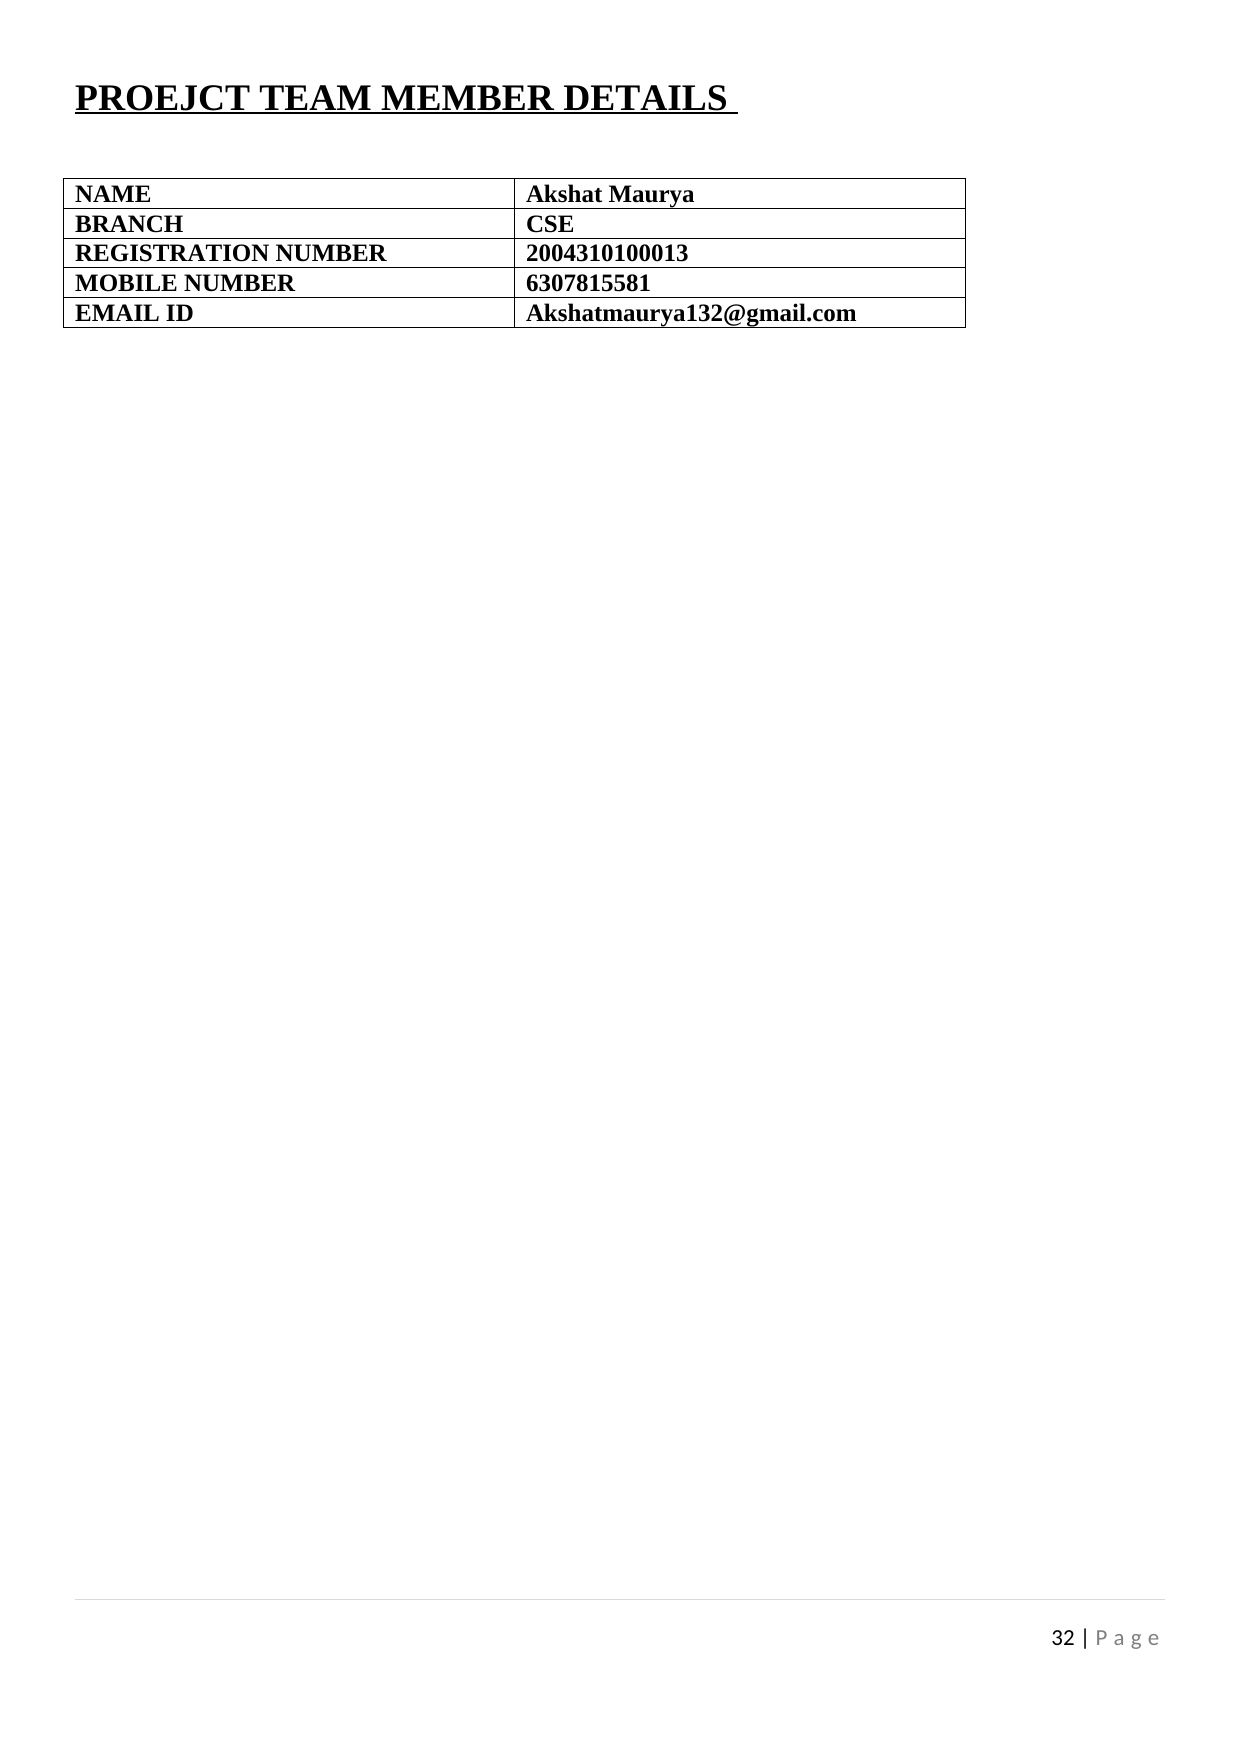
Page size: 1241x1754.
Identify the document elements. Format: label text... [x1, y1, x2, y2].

table_cell Akshatmaurya132@gmail.com [515, 298, 965, 327]
table_cell EMAIL ID [64, 298, 514, 327]
table_cell MOBILE NUMBER [64, 268, 514, 297]
table_header NAME [64, 179, 514, 208]
text PROEJCT TEAM MEMBER DETAILS [75, 75, 1165, 118]
table_cell REGISTRATION NUMBER [64, 239, 514, 267]
table_cell 6307815581 [515, 268, 965, 297]
table_cell 2004310100013 [515, 239, 965, 267]
table_cell BRANCH [64, 209, 514, 237]
table_header Akshat Maurya [515, 179, 965, 208]
table_cell CSE [515, 209, 965, 237]
